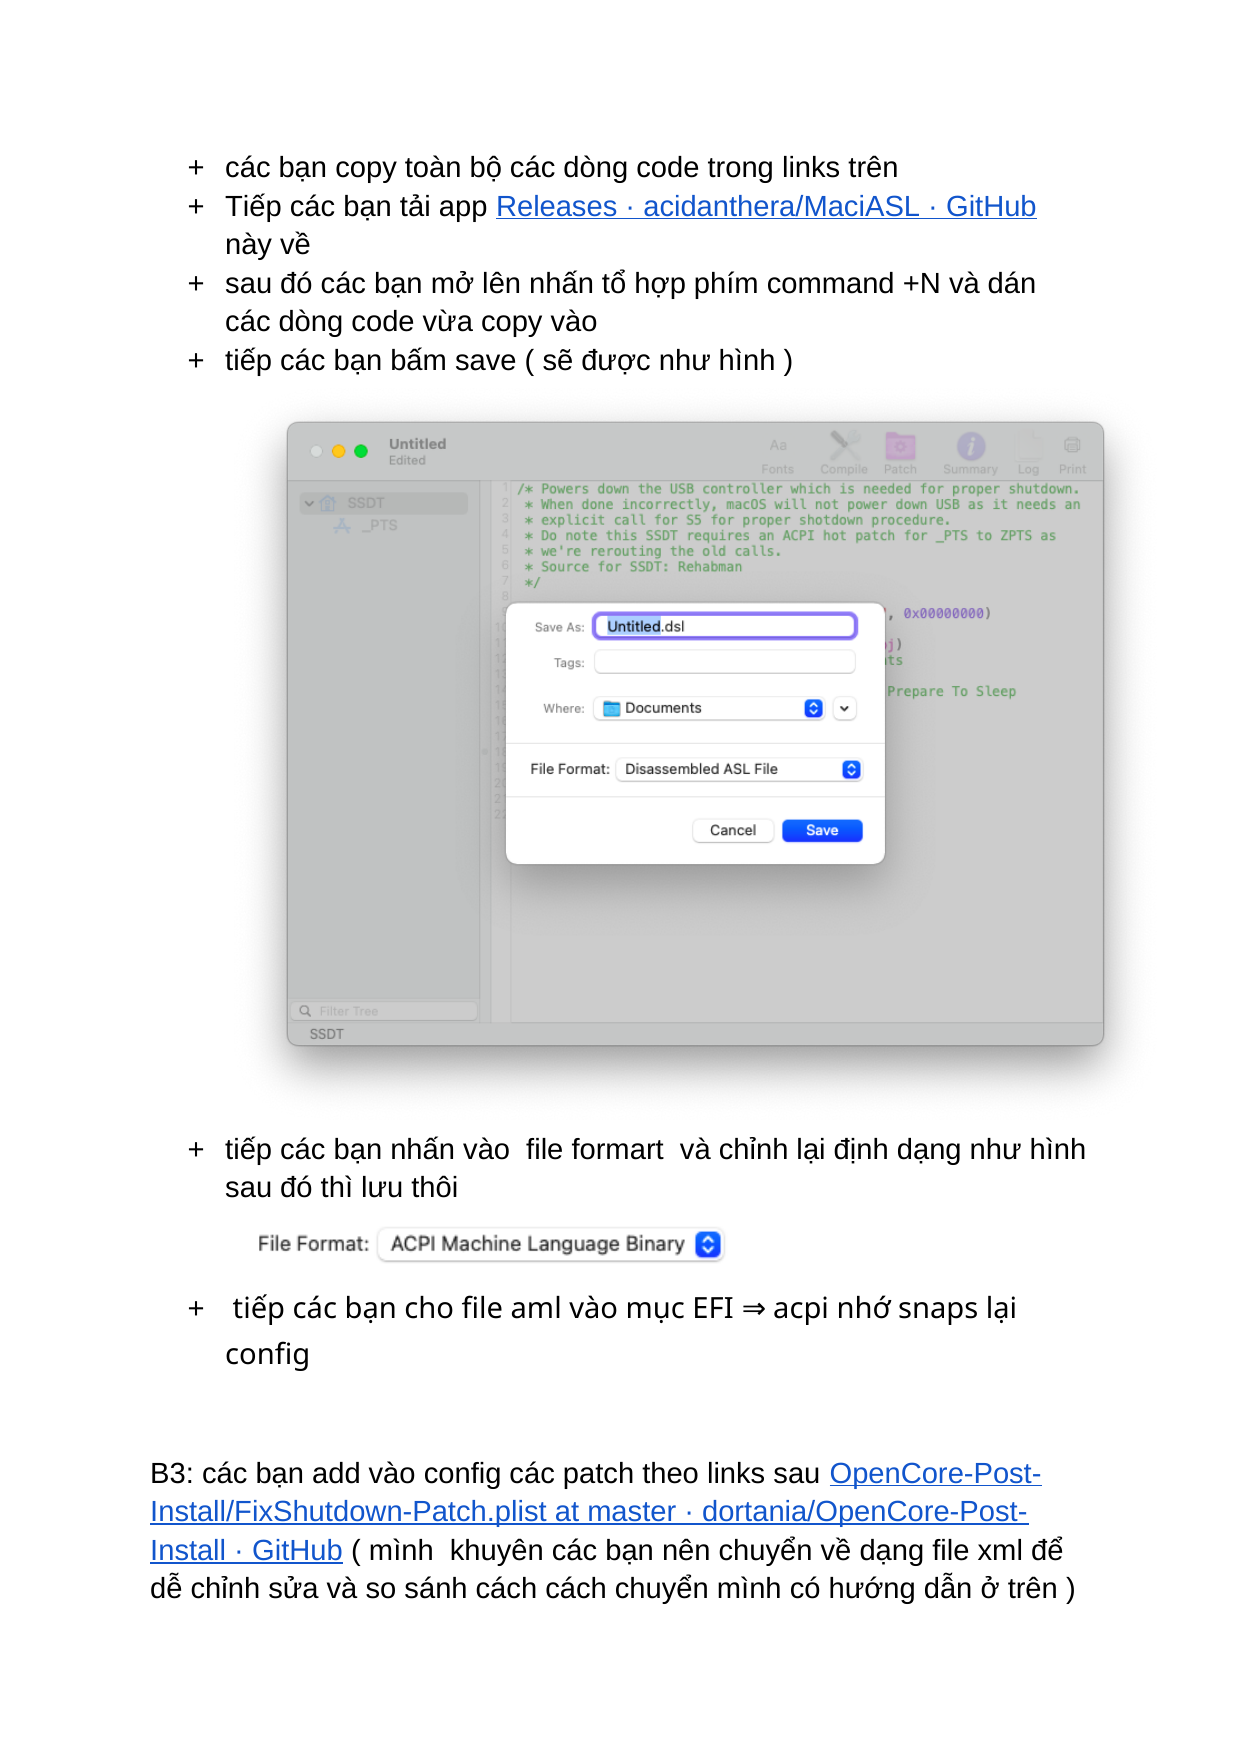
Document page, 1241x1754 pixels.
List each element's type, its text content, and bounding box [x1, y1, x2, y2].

picture [233, 1208, 738, 1283]
list sau đó các bạn mở lên nhấn tổ hợp phím command +N và dán các dòng code vừa copy vào [187, 266, 1090, 338]
list Tiếp các bạn tải app Releases · acidanthera/MaciASL · GitHub này về [187, 188, 1090, 261]
text B3: các bạn add vào config các patch theo links sau OpenCore-Post-Install/FixShutdown-Patch.plist at master · dortania/OpenCore-Post-Install · GitHub ( mình khuyên các bạn nên chuyển về dạng file xml để dễ chỉnh sửa và so sánh cách cách chuyển mình có hướng dẫn ở trên ) [150, 1456, 1090, 1605]
list tiếp các bạn cho file aml vào mục EFI ⇒ acpi nhớ snaps lại config [187, 1287, 1090, 1373]
list tiếp các bạn nhấn vào file formart và chỉnh lại định dạng như hình sau đó thì lưu thôi [187, 1132, 1090, 1204]
picture [225, 380, 1166, 1128]
list các bạn copy toàn bộ các dòng code trong links trên [187, 150, 1090, 183]
